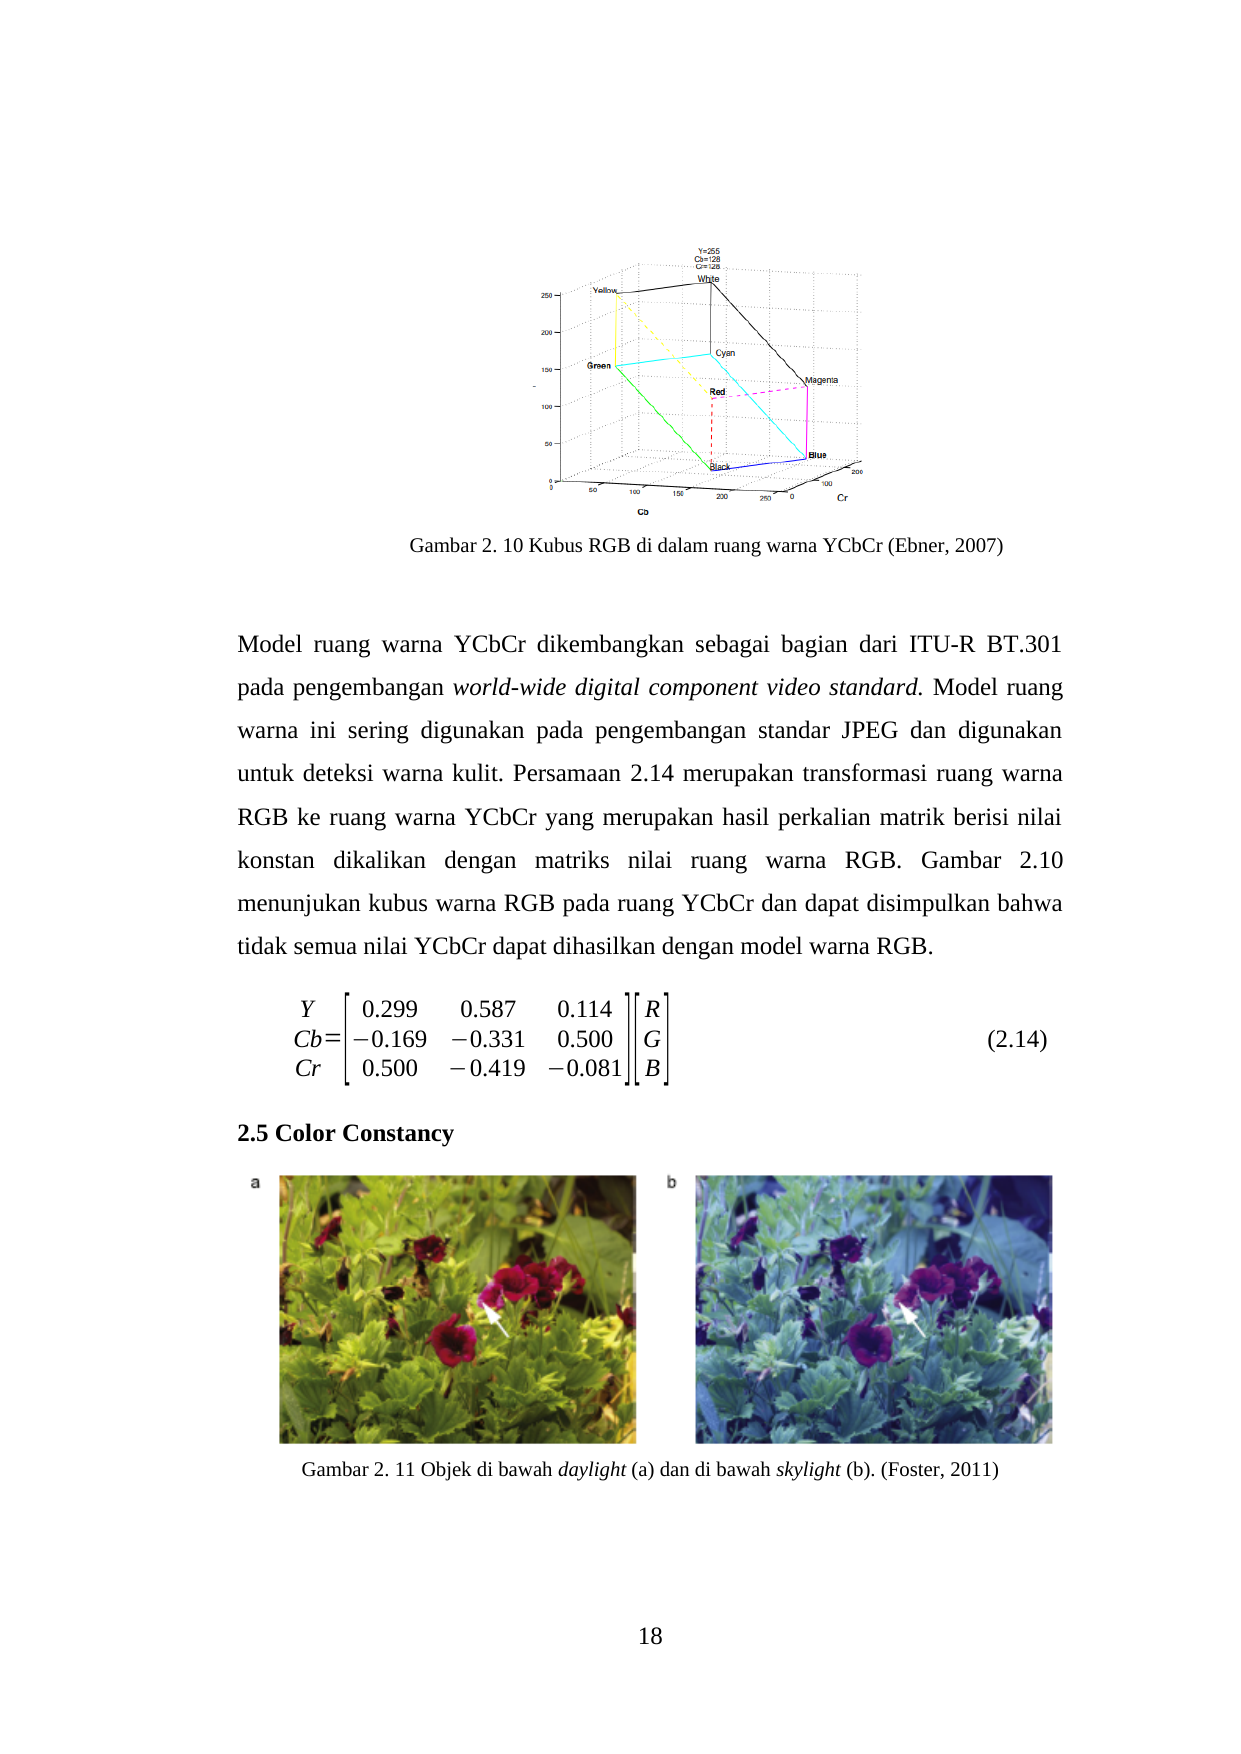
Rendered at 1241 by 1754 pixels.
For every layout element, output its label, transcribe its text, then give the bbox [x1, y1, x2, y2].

text Gambar 2. 11 Objek di bawah daylight (a) dan di bawah skylight (b). (Foster, 2011) [237, 1457, 1063, 1481]
subtitle 2.5 Color Constancy [237, 1118, 1063, 1146]
picture [532, 237, 880, 519]
text Model ruang warna YCbCr dikembangkan sebagai bagian dari ITU-R BT.301 pada pengembangan world-wide digital component video standard. Model ruang warna ini sering digunakan pada pengembangan standar JPEG dan digunakan untuk deteksi warna kulit. Persamaan 2.14 merupakan transformasi ruang warna RGB ke ruang warna YCbCr yang merupakan hasil perkalian matrik berisi nilai konstan dikalikan dengan matriks nilai ruang warna RGB. Gambar 2.10 menunjukan kubus warna RGB pada ruang YCbCr dan dapat disimpulkan bahwa tidak semua nilai YCbCr dapat dihasilkan dengan model warna RGB. [237, 629, 1063, 960]
text Gambar 2. 10 Kubus RGB di dalam ruang warna YCbCr (Ebner, 2007) [349, 533, 1063, 557]
list (2.14) [293, 991, 1063, 1087]
picture [239, 1160, 1062, 1455]
